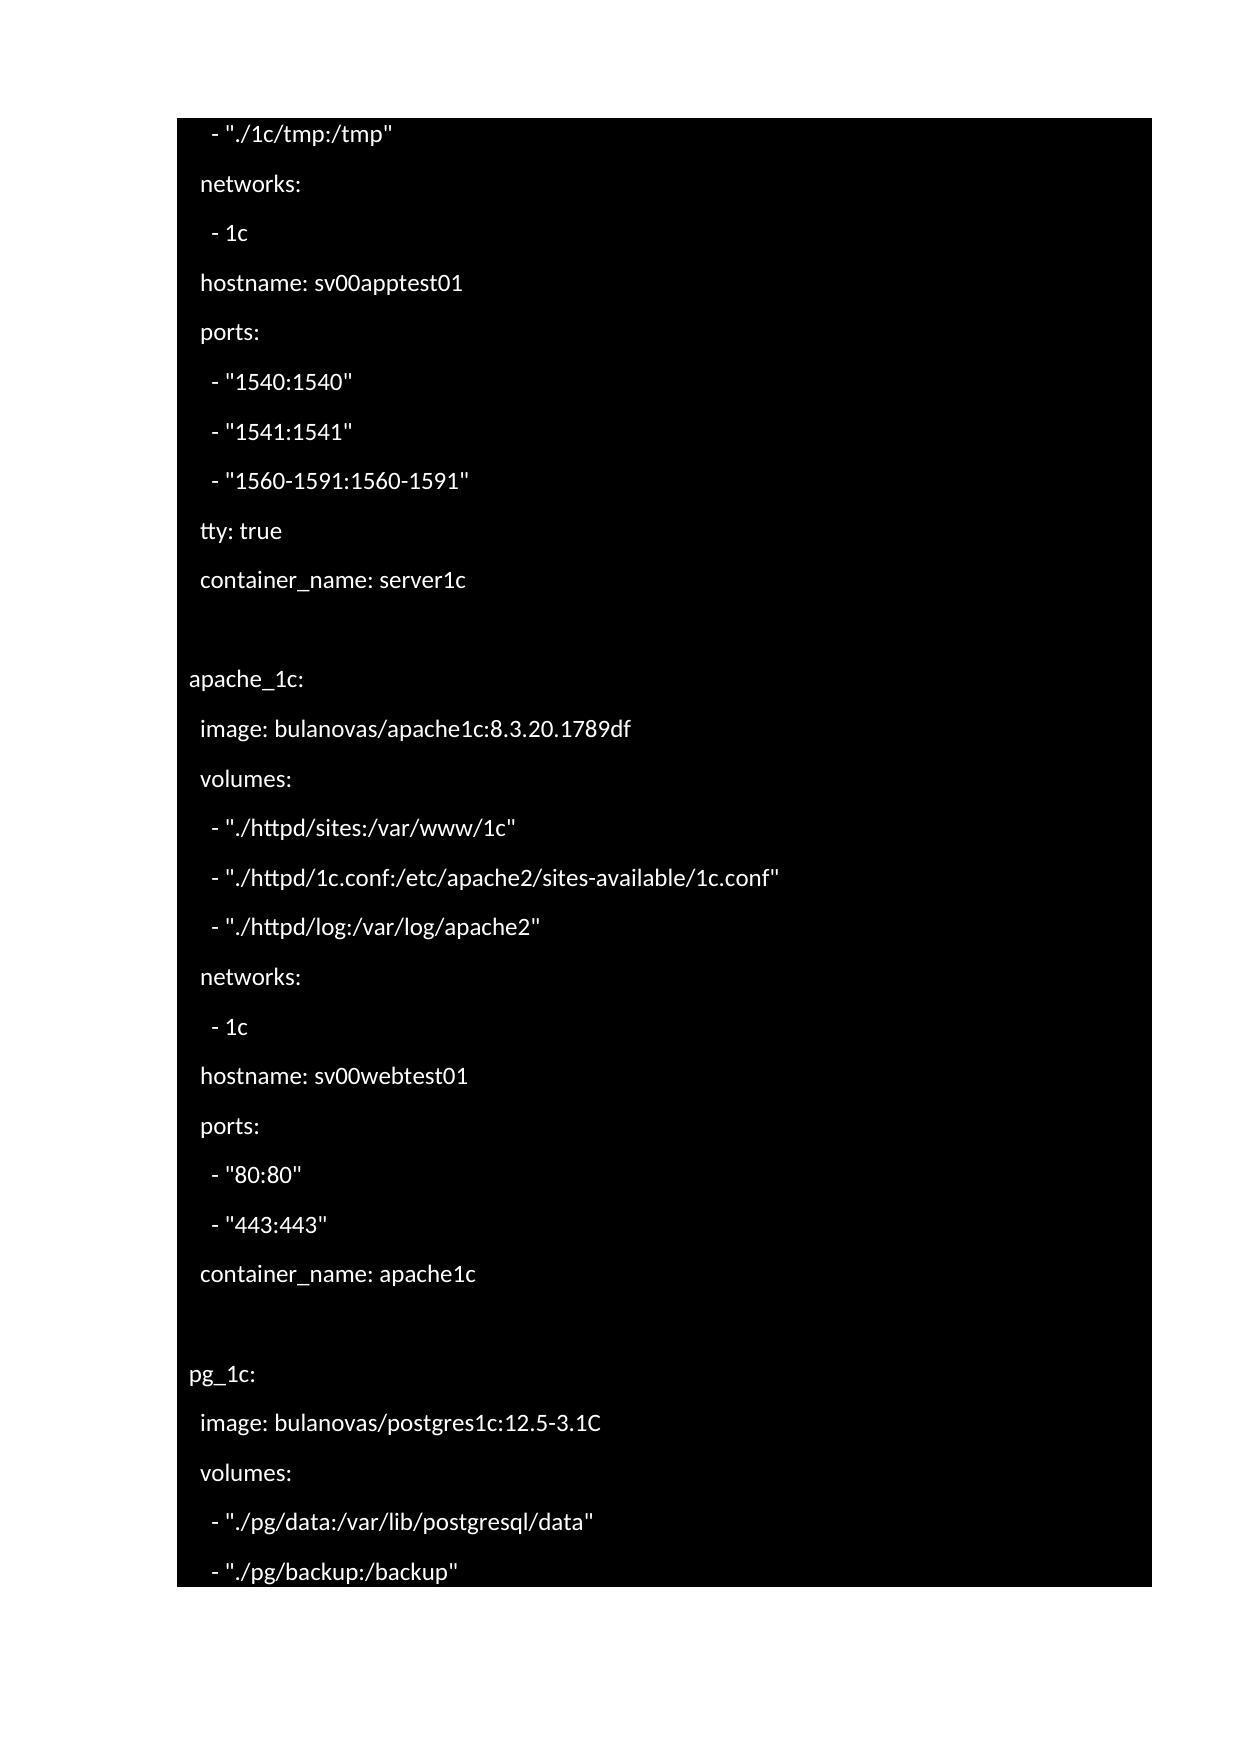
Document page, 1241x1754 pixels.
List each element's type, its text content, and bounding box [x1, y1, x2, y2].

text ports: [177, 1110, 1152, 1140]
text - 1c [177, 217, 1152, 248]
text - "./pg/data:/var/lib/postgresql/data" [177, 1506, 1152, 1537]
text - "1560-1591:1560-1591" [177, 465, 1152, 496]
text hostname: sv00apptest01 [177, 267, 1152, 297]
text container_name: server1c [177, 564, 1152, 595]
text - "1540:1540" [177, 366, 1152, 397]
text image: bulanovas/postgres1c:12.5-3.1C [177, 1407, 1152, 1438]
text - "80:80" [177, 1159, 1152, 1190]
text - "./httpd/1c.conf:/etc/apache2/sites-available/1c.conf" [177, 862, 1152, 892]
text pg_1c: [177, 1358, 1152, 1388]
text volumes: [177, 1457, 1152, 1487]
text tty: true [177, 515, 1152, 545]
text - "./httpd/log:/var/log/apache2" [177, 911, 1152, 942]
text - "./pg/backup:/backup" [177, 1556, 1152, 1587]
text - "443:443" [177, 1209, 1152, 1239]
text networks: [177, 961, 1152, 992]
text apache_1c: [177, 663, 1152, 694]
text - "1541:1541" [177, 416, 1152, 446]
text - 1c [177, 1011, 1152, 1041]
text - "./httpd/sites:/var/www/1c" [177, 812, 1152, 843]
text - "./1c/tmp:/tmp" [177, 118, 1152, 149]
text container_name: apache1c [177, 1258, 1152, 1289]
text ports: [177, 316, 1152, 347]
text volumes: [177, 763, 1152, 793]
text hostname: sv00webtest01 [177, 1060, 1152, 1091]
text networks: [177, 168, 1152, 198]
text image: bulanovas/apache1c:8.3.20.1789df [177, 713, 1152, 744]
